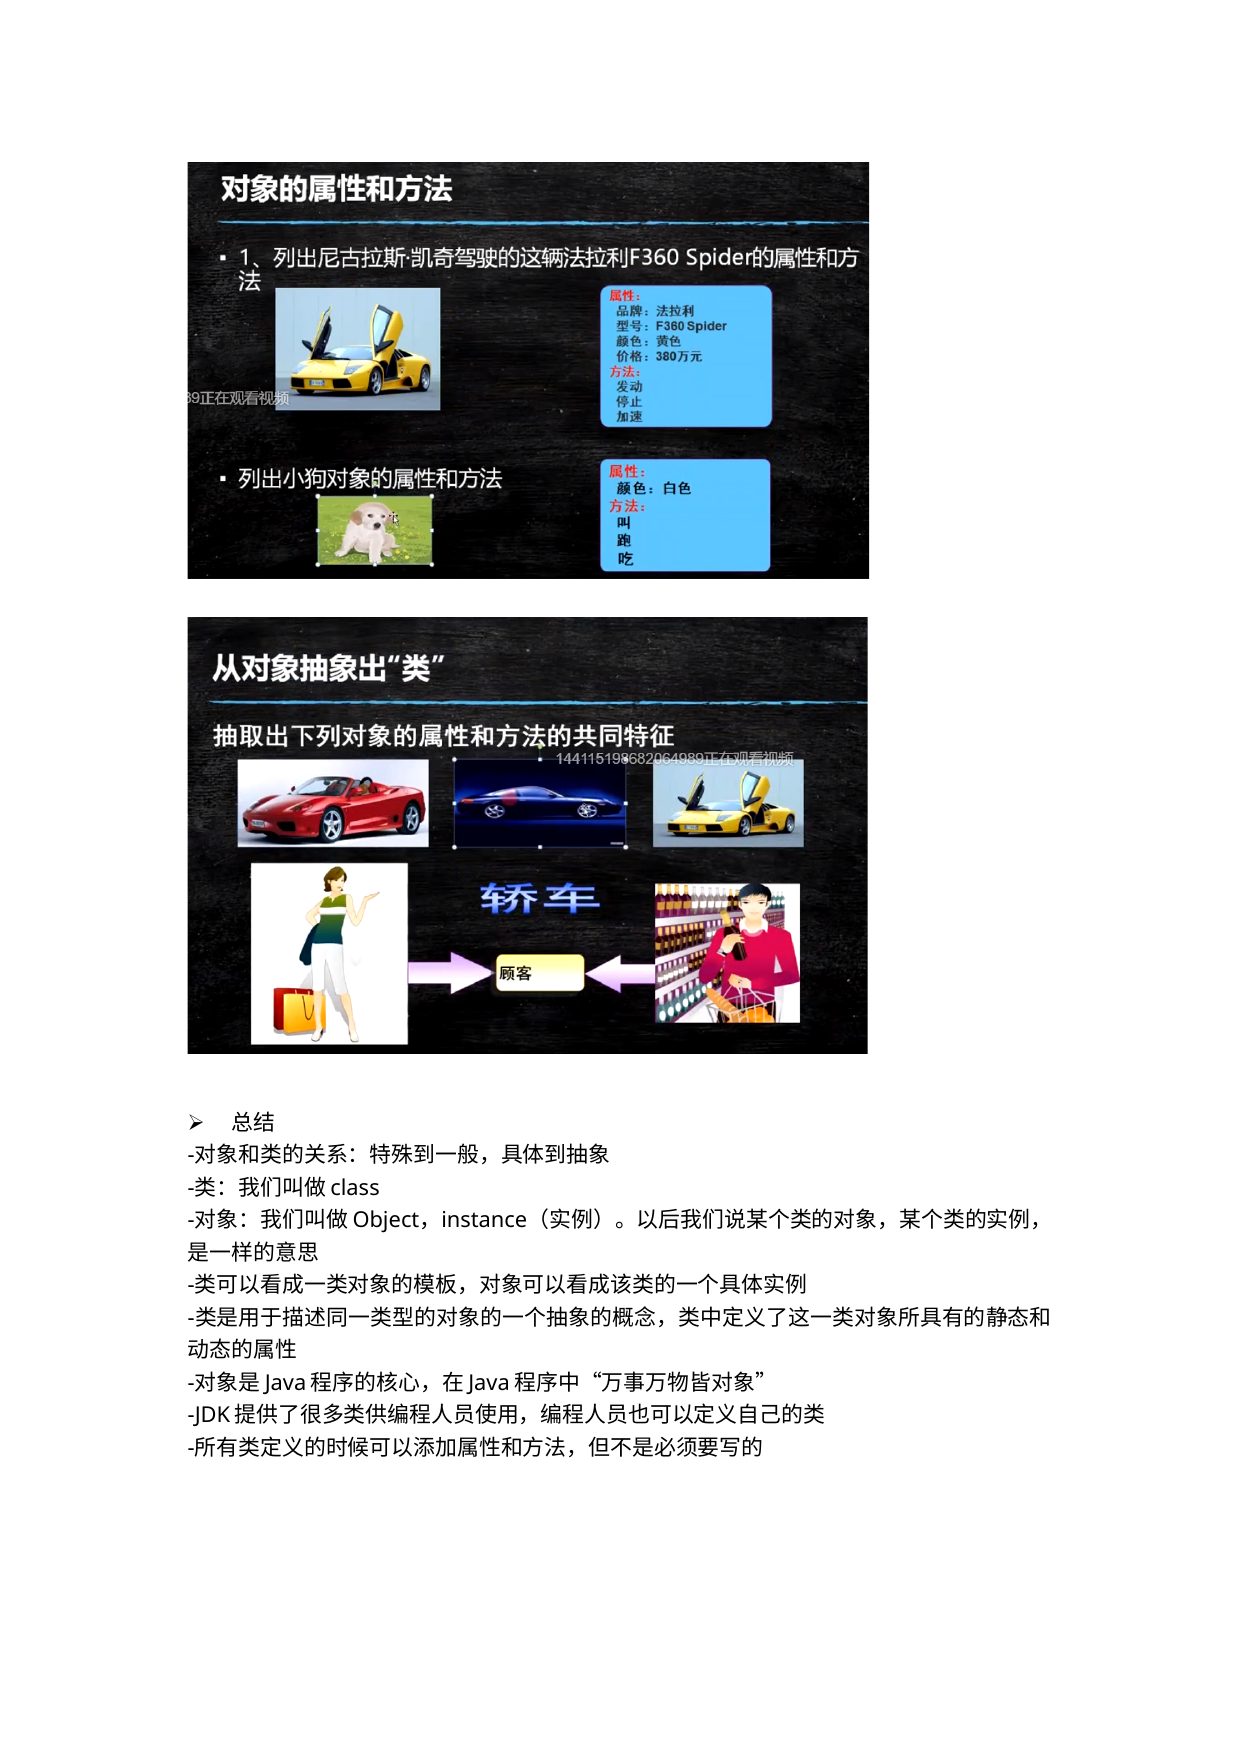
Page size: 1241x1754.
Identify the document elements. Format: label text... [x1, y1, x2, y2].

text -对象和类的关系：特殊到一般，具体到抽象 [187, 1137, 1053, 1169]
text -类：我们叫做class [187, 1169, 1053, 1202]
text -对象是Java程序的核心，在Java程序中“万事万物皆对象” [187, 1364, 1053, 1397]
list 总结 [187, 1104, 1053, 1137]
text -JDK提供了很多类供编程人员使用，编程人员也可以定义自己的类 [187, 1397, 1053, 1429]
text -类可以看成一类对象的模板，对象可以看成该类的一个具体实例 [187, 1267, 1053, 1299]
text -对象：我们叫做Object，instance（实例）。以后我们说某个类的对象，某个类的实例，是一样的意思 [187, 1202, 1053, 1267]
text -所有类定义的时候可以添加属性和方法，但不是必须要写的 [187, 1429, 1053, 1462]
text -类是用于描述同一类型的对象的一个抽象的概念，类中定义了这一类对象所具有的静态和动态的属性 [187, 1299, 1053, 1364]
